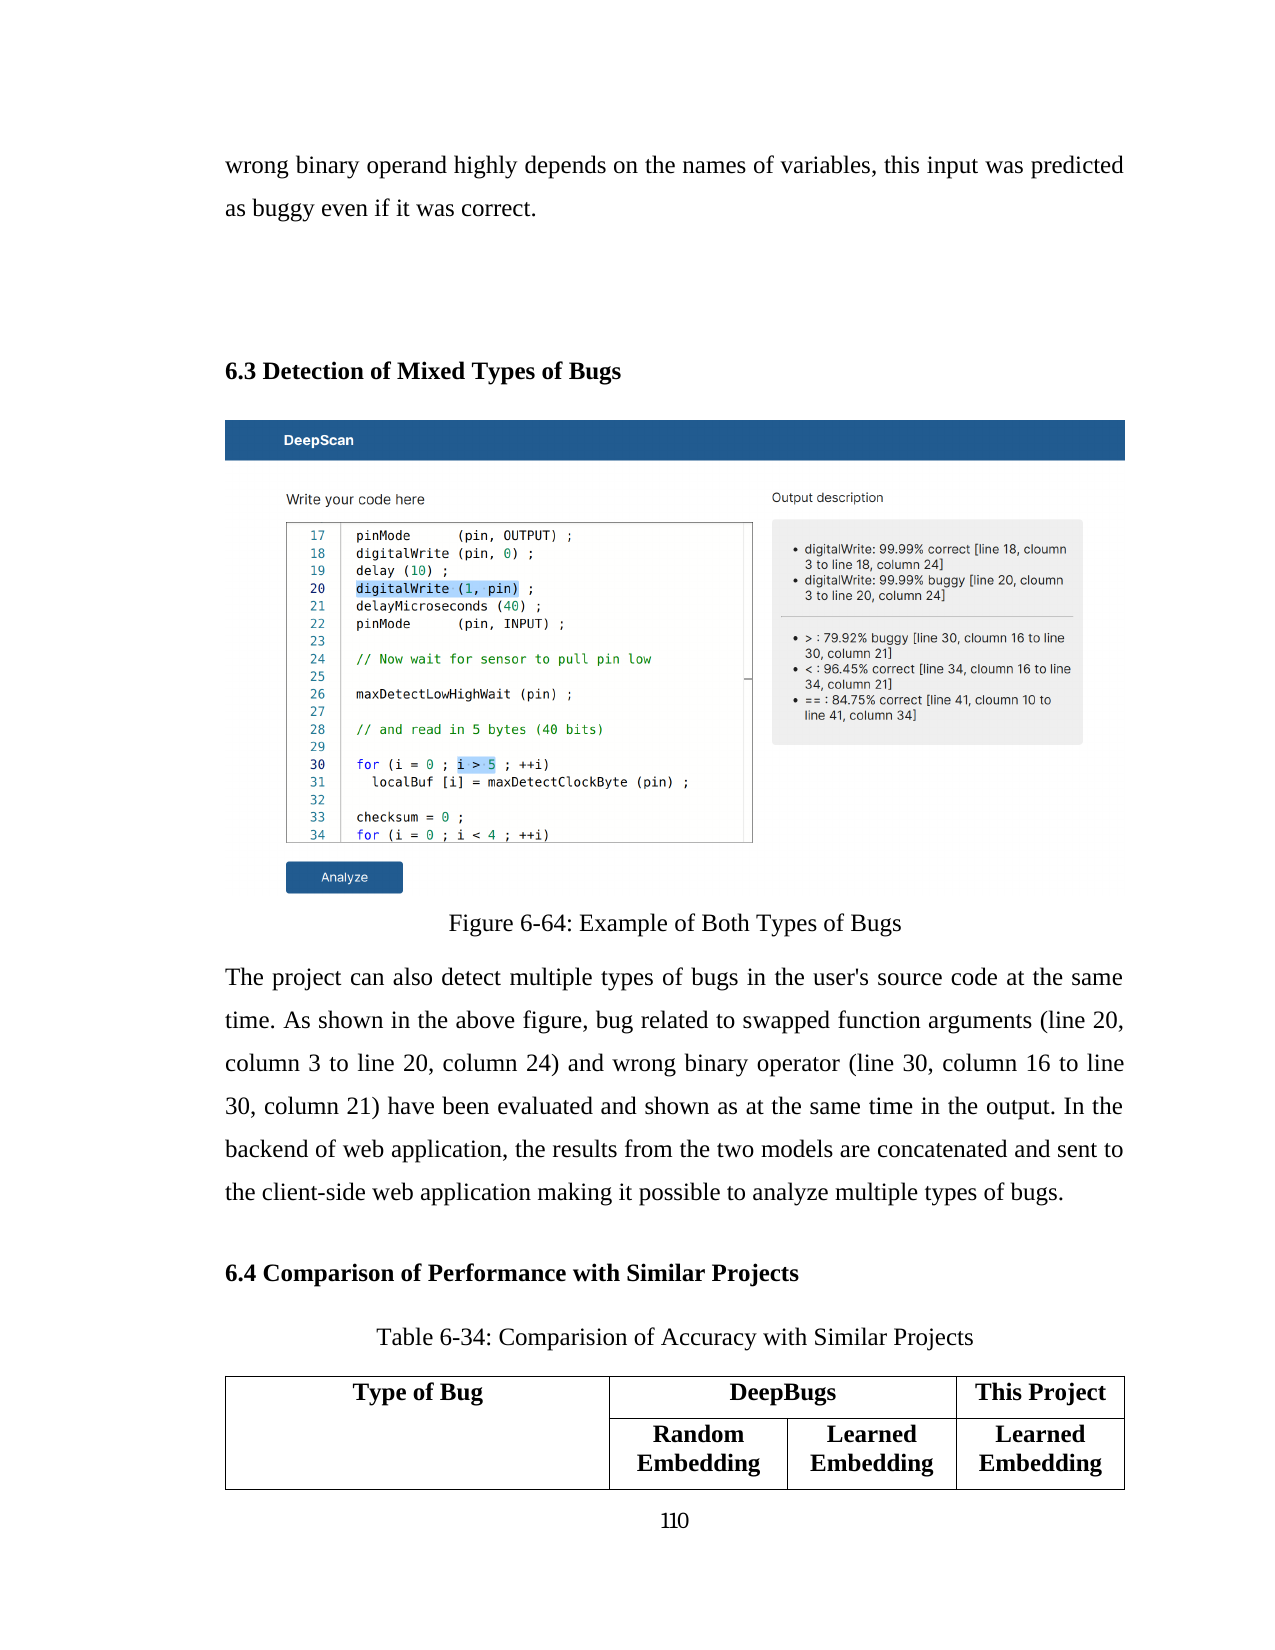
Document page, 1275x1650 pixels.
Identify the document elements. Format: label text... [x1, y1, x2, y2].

picture [225, 420, 1125, 896]
table_cell Learned Embedding [957, 1419, 1124, 1489]
table_header Type of Bug [226, 1377, 609, 1489]
table_cell Random Embedding [610, 1419, 787, 1489]
subtitle Detection of Mixed Types of Bugs [225, 356, 1125, 385]
subtitle Comparison of Performance with Similar Projects [225, 1258, 1125, 1287]
table_header DeepBugs [610, 1377, 956, 1418]
subtitle The project can also detect multiple types of bugs in the user's source code at the same time. As shown in the above figure, bug related to swapped function arguments (line 20, column 3 to line 20, column 24) and wrong binary operator (line 30, column 16 to line 30, column 21) have been evaluated and shown as at the same time in the output. In the backend of web application, the results from the two models are concatenated and sent to the client-side web application making it possible to analyze multiple types of bugs. [225, 962, 1125, 1206]
table_header This Project [957, 1377, 1124, 1418]
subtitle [225, 150, 1125, 222]
table_cell Learned Embedding [788, 1419, 956, 1489]
